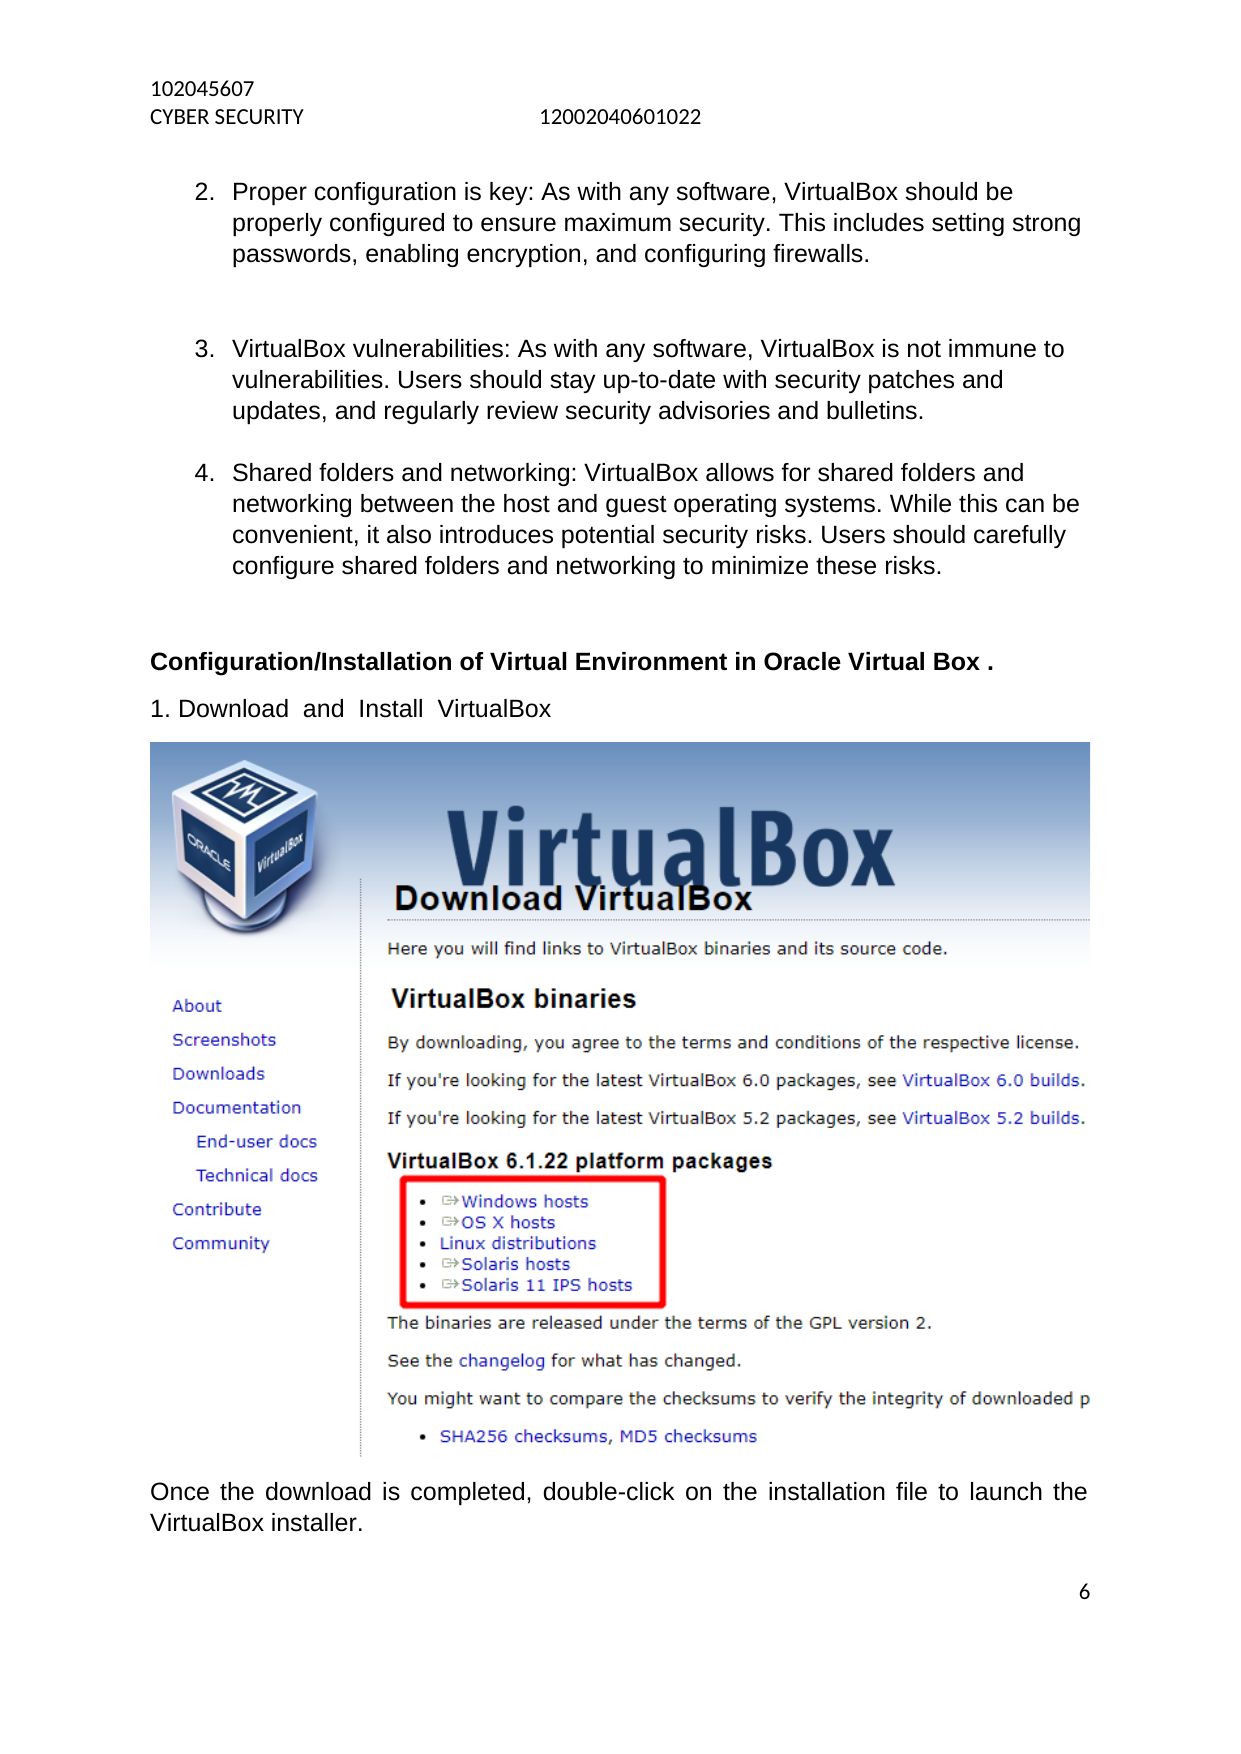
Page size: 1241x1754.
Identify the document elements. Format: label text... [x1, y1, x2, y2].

text Once the download is completed, double-click on the installation file to launch the VirtualBox installer. [150, 1476, 1090, 1536]
list VirtualBox vulnerabilities: As with any software, VirtualBox is not immune to vulnerabilities. Users should stay up-to-date with security patches and updates, and regularly review security advisories and bulletins. [194, 334, 1090, 425]
list Proper configuration is key: As with any software, VirtualBox should be properly configured to ensure maximum security. This includes setting strong passwords, enabling encryption, and configuring firewalls. [194, 177, 1090, 267]
text 1. Download and Install VirtualBox [150, 694, 1090, 723]
text Configuration/Installation of Virtual Environment in Oracle Virtual Box . [150, 647, 1090, 676]
picture [150, 742, 1091, 1458]
list Shared folders and networking: VirtualBox allows for shared folders and networking between the host and guest operating systems. While this can be convenient, it also introduces potential security risks. Users should carefully configure shared folders and networking to minimize these risks. [194, 458, 1090, 580]
